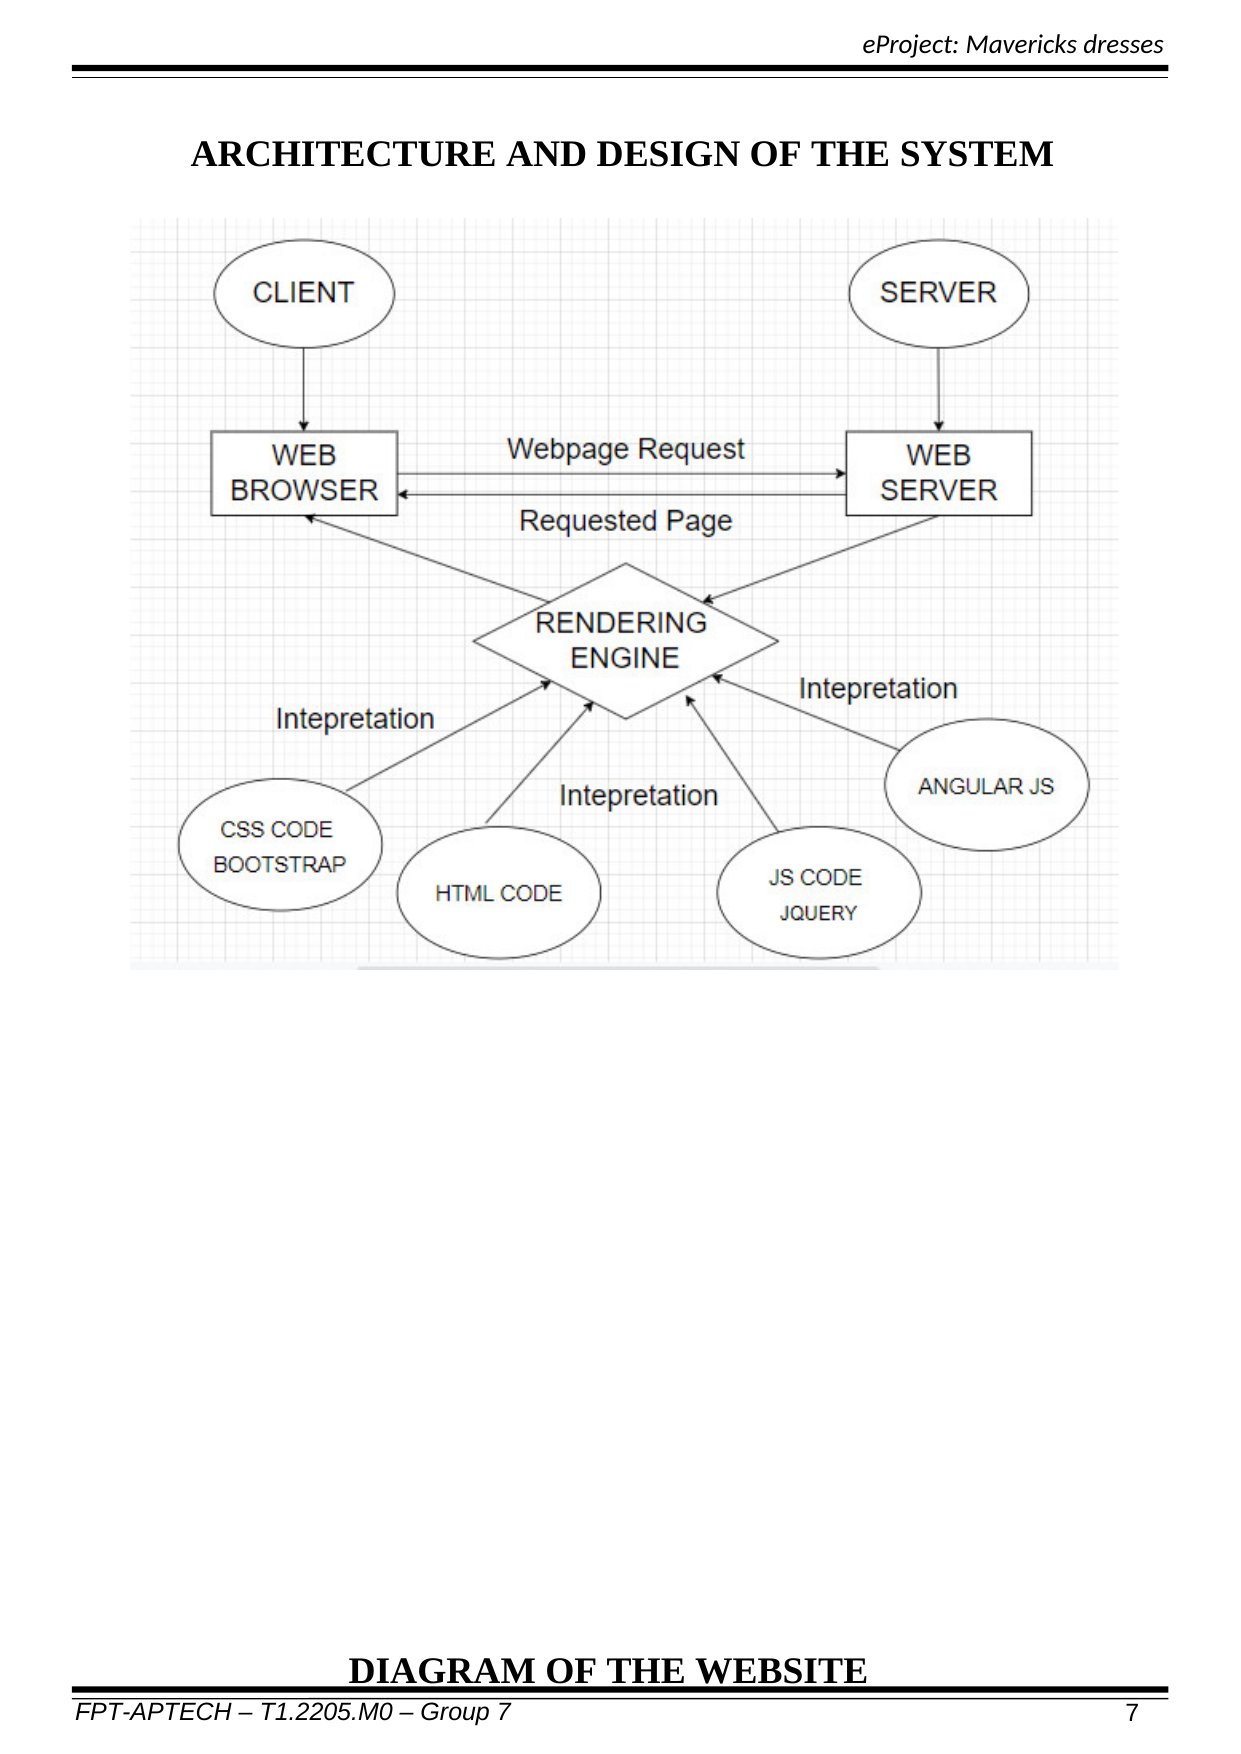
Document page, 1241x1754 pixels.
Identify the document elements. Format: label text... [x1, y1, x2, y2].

subtitle ARCHITECTURE AND DESIGN OF THE SYSTEM [74, 132, 1170, 175]
subtitle DIAGRAM OF THE WEBSITE [46, 1648, 1170, 1692]
picture [129, 218, 1119, 970]
